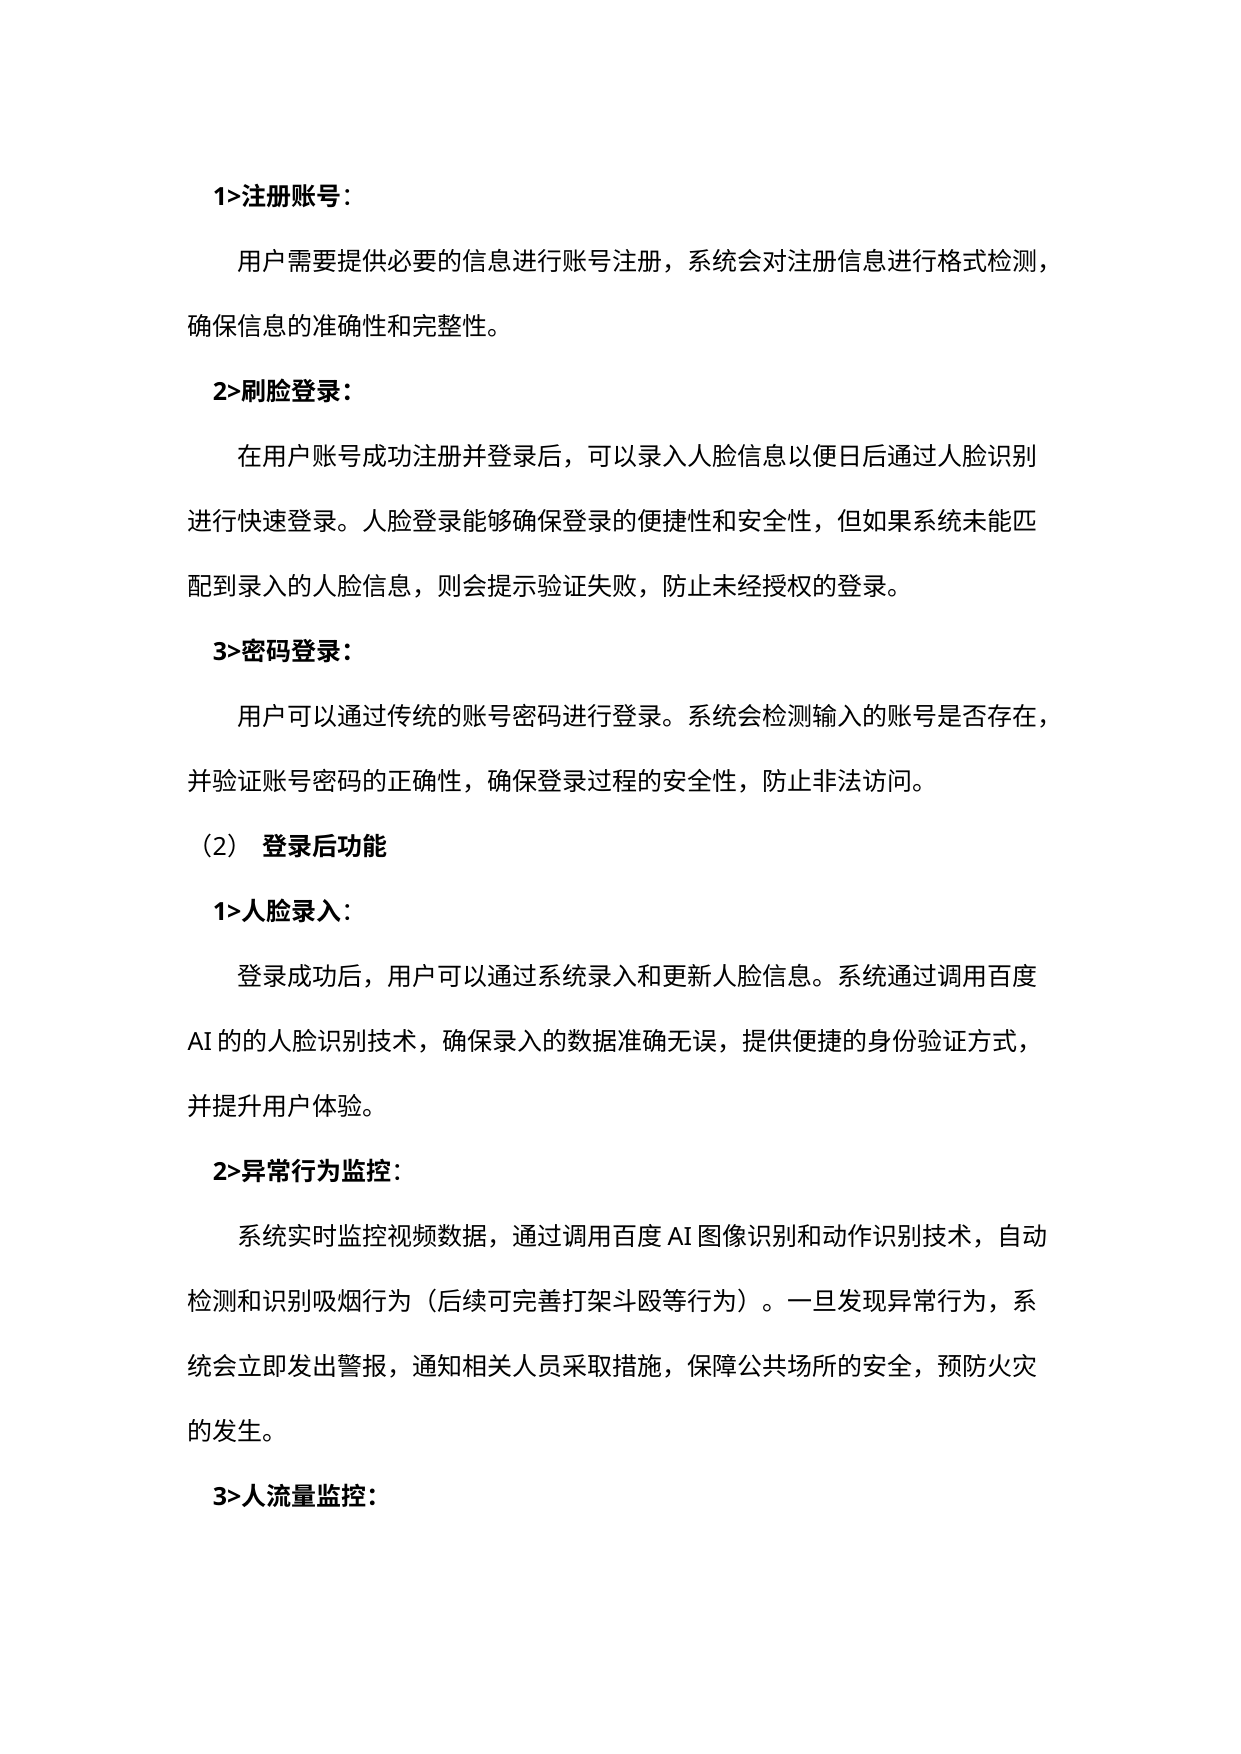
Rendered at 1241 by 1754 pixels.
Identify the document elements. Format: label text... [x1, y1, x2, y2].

text 3>密码登录： [187, 617, 1053, 682]
text 用户可以通过传统的账号密码进行登录。系统会检测输入的账号是否存在，并验证账号密码的正确性，确保登录过程的安全性，防止非法访问。 [187, 682, 1053, 812]
list 登录后功能 [187, 812, 1053, 877]
text 在用户账号成功注册并登录后，可以录入人脸信息以便日后通过人脸识别进行快速登录。人脸登录能够确保登录的便捷性和安全性，但如果系统未能匹配到录入的人脸信息，则会提示验证失败，防止未经授权的登录。 [187, 422, 1053, 617]
text 3>人流量监控： [187, 1462, 1053, 1527]
text 系统实时监控视频数据，通过调用百度AI图像识别和动作识别技术，自动检测和识别吸烟行为（后续可完善打架斗殴等行为）。一旦发现异常行为，系统会立即发出警报，通知相关人员采取措施，保障公共场所的安全，预防火灾的发生。 [187, 1202, 1053, 1462]
text 1>注册账号： [187, 162, 1053, 227]
text 1>人脸录入： [187, 877, 1053, 942]
text 用户需要提供必要的信息进行账号注册，系统会对注册信息进行格式检测，确保信息的准确性和完整性。 [187, 227, 1053, 357]
text 登录成功后，用户可以通过系统录入和更新人脸信息。系统通过调用百度AI的的人脸识别技术，确保录入的数据准确无误，提供便捷的身份验证方式，并提升用户体验。 [187, 942, 1053, 1137]
text 2>异常行为监控： [187, 1137, 1053, 1202]
text 2>刷脸登录： [187, 357, 1053, 422]
